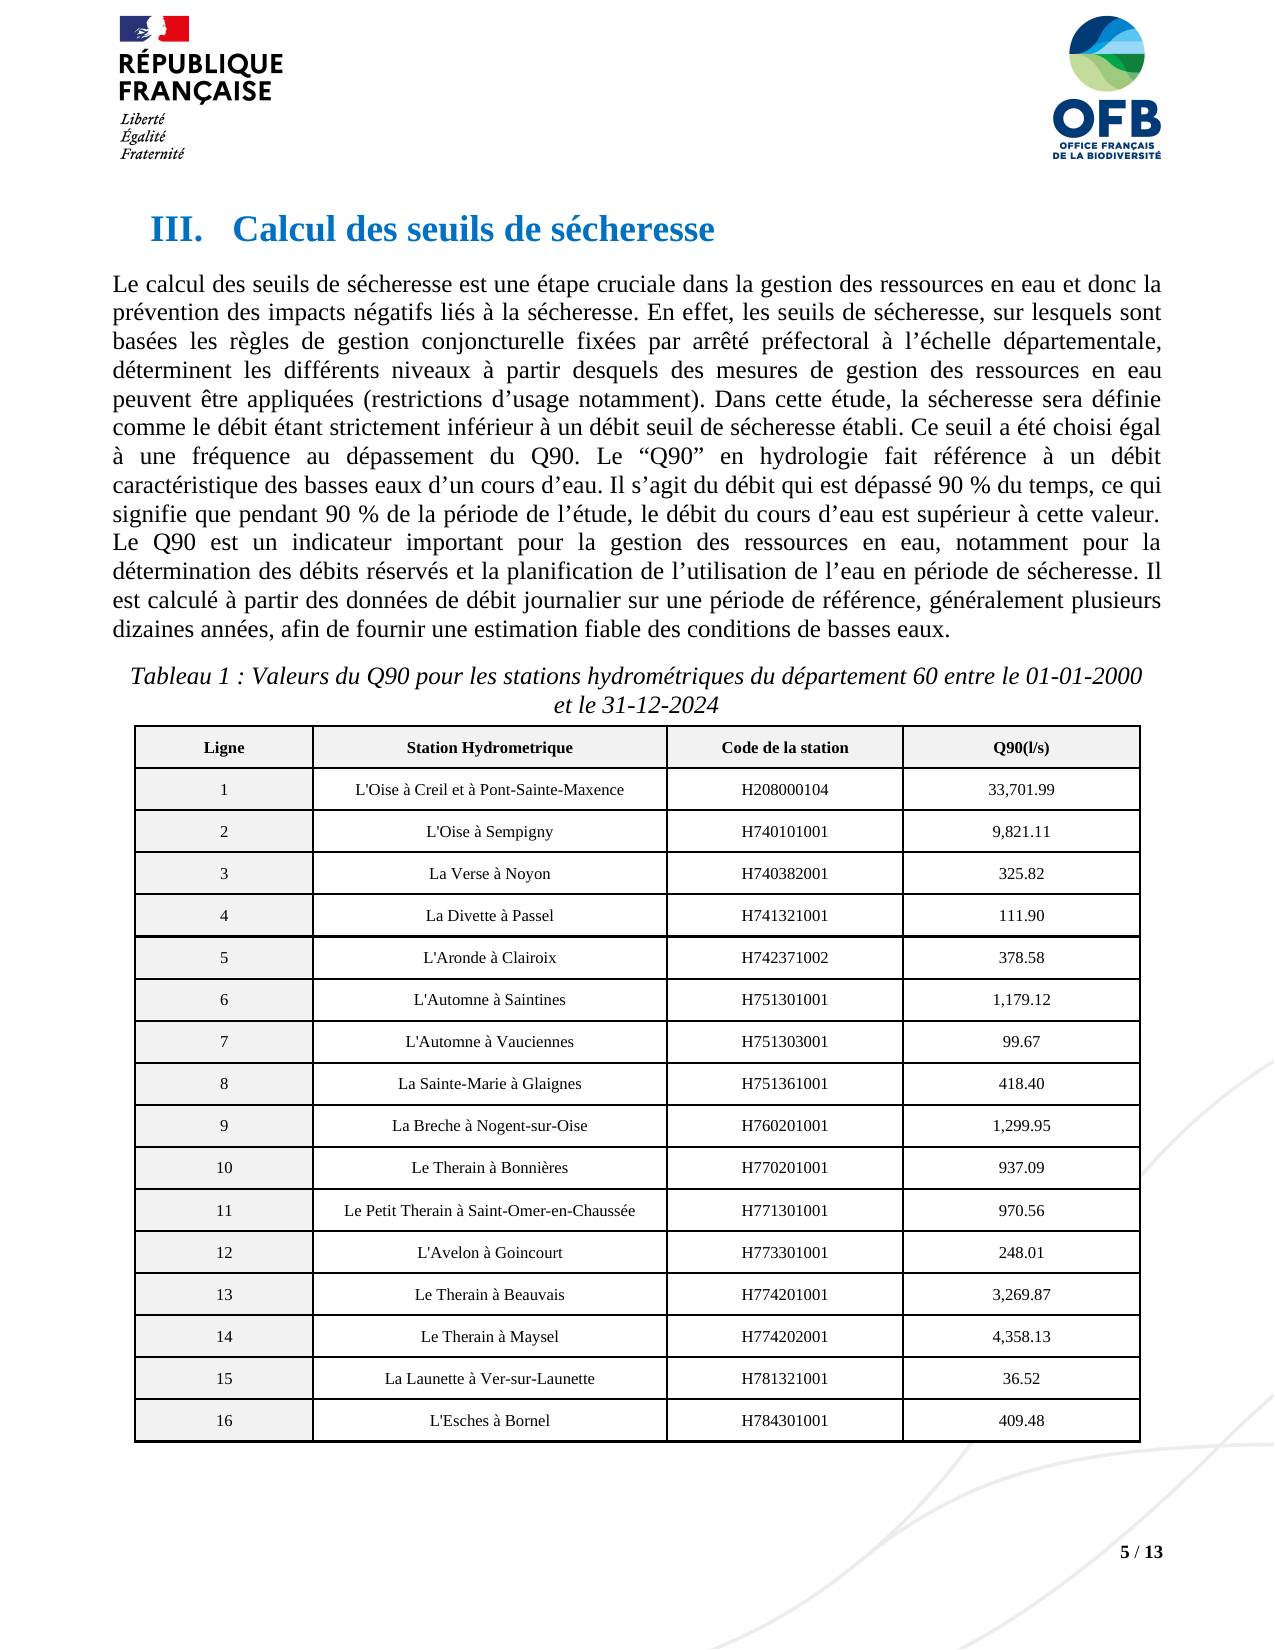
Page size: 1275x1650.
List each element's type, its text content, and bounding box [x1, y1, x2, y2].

table_cell 378.58 [904, 938, 1139, 977]
table_cell 10 [136, 1148, 312, 1188]
table_cell Le Therain à Beauvais [314, 1274, 666, 1314]
table_cell 7 [136, 1022, 312, 1062]
table_cell H740382001 [668, 853, 902, 893]
table_cell H751361001 [668, 1064, 902, 1104]
table_cell 325.82 [904, 853, 1139, 893]
table_cell 12 [136, 1232, 312, 1272]
table_cell H773301001 [668, 1232, 902, 1272]
table_cell La Verse à Noyon [314, 853, 666, 893]
table_cell L'Aronde à Clairoix [314, 938, 666, 977]
table_cell Le Petit Therain à Saint-Omer-en-Chaussée [314, 1190, 666, 1230]
table_cell 5 [136, 938, 312, 977]
table_cell H760201001 [668, 1106, 902, 1146]
table_cell L'Oise à Creil et à Pont-Sainte-Maxence [314, 769, 666, 809]
table_cell 4,358.13 [904, 1316, 1139, 1356]
table_cell 9 [136, 1106, 312, 1146]
table_cell 8 [136, 1064, 312, 1104]
table_cell 937.09 [904, 1148, 1139, 1188]
table_cell 1 [136, 769, 312, 809]
table_cell L'Oise à Sempigny [314, 811, 666, 851]
table_cell 1,179.12 [904, 980, 1139, 1019]
table_cell H774201001 [668, 1274, 902, 1314]
picture [702, 1031, 1274, 1649]
table_cell 4 [136, 895, 312, 935]
table_cell L'Automne à Vauciennes [314, 1022, 666, 1062]
table_cell 16 [136, 1400, 312, 1440]
table_cell H784301001 [668, 1400, 902, 1440]
table_cell H208000104 [668, 769, 902, 809]
table_cell La Sainte-Marie à Glaignes [314, 1064, 666, 1104]
table_cell 248.01 [904, 1232, 1139, 1272]
text Tableau 1 : Valeurs du Q90 pour les stations hydrométriques du département 60 entre le 01-01-2000 et le 31-12-2024 [118, 661, 1157, 719]
table_cell L'Automne à Saintines [314, 980, 666, 1019]
table_cell 3,269.87 [904, 1274, 1139, 1314]
table_cell La Divette à Passel [314, 895, 666, 935]
table_header Station Hydrometrique [314, 727, 666, 767]
table_cell 36.52 [904, 1358, 1139, 1398]
table_header Q90(l/s) [904, 727, 1139, 767]
table_cell H751303001 [668, 1022, 902, 1062]
table_cell 15 [136, 1358, 312, 1398]
table_cell H774202001 [668, 1316, 902, 1356]
table_cell Le Therain à Maysel [314, 1316, 666, 1356]
table_cell 11 [136, 1190, 312, 1230]
picture [19, 3, 1260, 164]
table_cell L'Esches à Bornel [314, 1400, 666, 1440]
table_cell 111.90 [904, 895, 1139, 935]
table_cell 3 [136, 853, 312, 893]
table_cell 2 [136, 811, 312, 851]
table_cell L'Avelon à Goincourt [314, 1232, 666, 1272]
table_cell 409.48 [904, 1400, 1139, 1440]
subtitle Calcul des seuils de sécheresse [150, 207, 1163, 250]
table_cell H740101001 [668, 811, 902, 851]
table_cell 14 [136, 1316, 312, 1356]
table_cell 418.40 [904, 1064, 1139, 1104]
table_header Code de la station [668, 727, 902, 767]
table_cell H770201001 [668, 1148, 902, 1188]
table_cell 33,701.99 [904, 769, 1139, 809]
table_cell Le Therain à Bonnières [314, 1148, 666, 1188]
table_cell H781321001 [668, 1358, 902, 1398]
table_cell H771301001 [668, 1190, 902, 1230]
table_cell La Breche à Nogent-sur-Oise [314, 1106, 666, 1146]
table_cell 1,299.95 [904, 1106, 1139, 1146]
table_cell La Launette à Ver-sur-Launette [314, 1358, 666, 1398]
table_cell 970.56 [904, 1190, 1139, 1230]
table_cell H742371002 [668, 938, 902, 977]
text Le calcul des seuils de sécheresse est une étape cruciale dans la gestion des ressources en eau et donc la prévention des impacts négatifs liés à la sécheresse. En effet, les seuils de sécheresse, sur lesquels sont basées les règles de gestion conjoncturelle fixées par arrêté préfectoral à l’échelle départementale, déterminent les différents niveaux à partir desquels des mesures de gestion des ressources en eau peuvent être appliquées (restrictions d’usage notamment). Dans cette étude, la sécheresse sera définie comme le débit étant strictement inférieur à un débit seuil de sécheresse établi. Ce seuil a été choisi égal à une fréquence au dépassement du Q90. Le “Q90” en hydrologie fait référence à un débit caractéristique des basses eaux d’un cours d’eau. Il s’agit du débit qui est dépassé 90 % du temps, ce qui signifie que pendant 90 % de la période de l’étude, le débit du cours d’eau est supérieur à cette valeur. Le Q90 est un indicateur important pour la gestion des ressources en eau, notamment pour la détermination des débits réservés et la planification de l’utilisation de l’eau en période de sécheresse. Il est calculé à partir des données de débit journalier sur une période de référence, généralement plusieurs dizaines années, afin de fournir une estimation fiable des conditions de basses eaux. [112, 269, 1163, 642]
table_cell 99.67 [904, 1022, 1139, 1062]
table_header Ligne [136, 727, 312, 767]
table_cell 13 [136, 1274, 312, 1314]
table_cell H741321001 [668, 895, 902, 935]
table_cell 9,821.11 [904, 811, 1139, 851]
table_cell H751301001 [668, 980, 902, 1019]
table_cell 6 [136, 980, 312, 1019]
